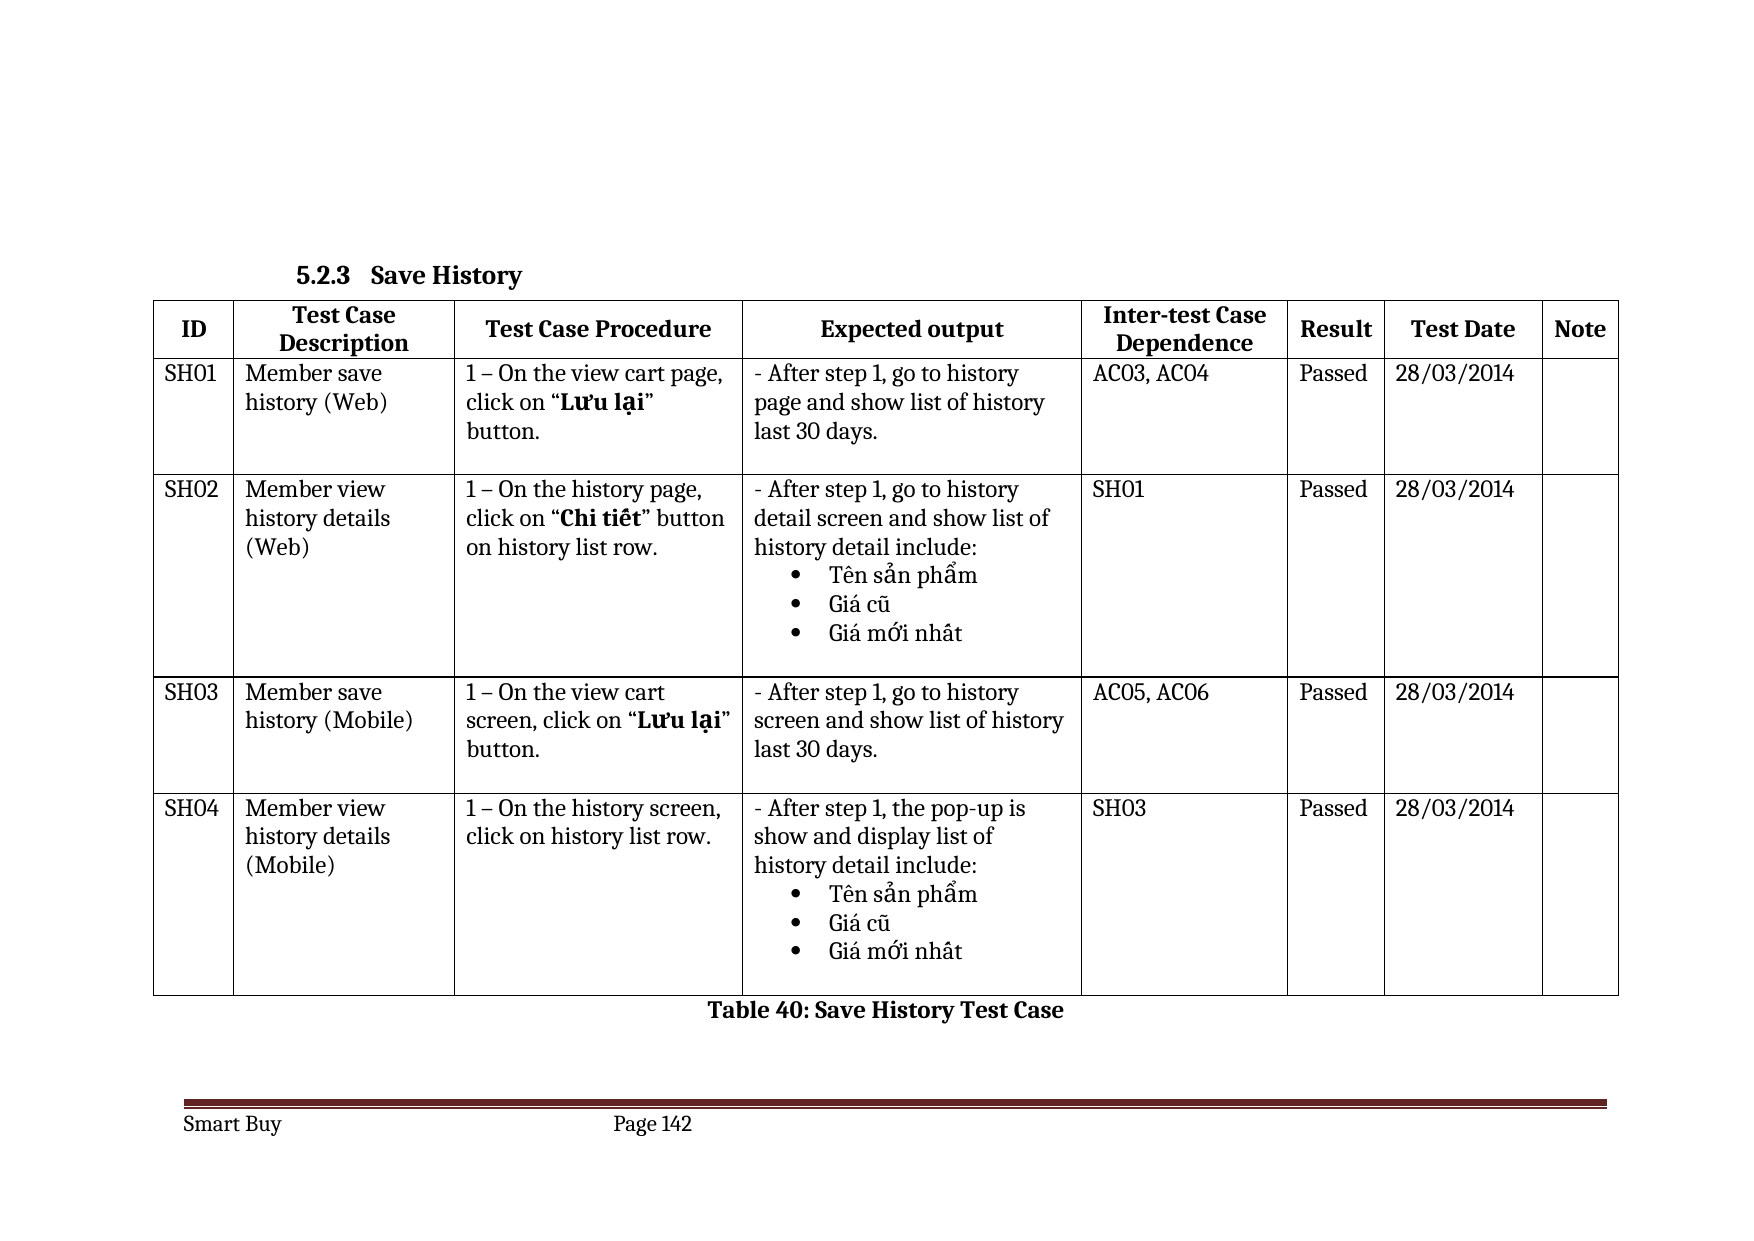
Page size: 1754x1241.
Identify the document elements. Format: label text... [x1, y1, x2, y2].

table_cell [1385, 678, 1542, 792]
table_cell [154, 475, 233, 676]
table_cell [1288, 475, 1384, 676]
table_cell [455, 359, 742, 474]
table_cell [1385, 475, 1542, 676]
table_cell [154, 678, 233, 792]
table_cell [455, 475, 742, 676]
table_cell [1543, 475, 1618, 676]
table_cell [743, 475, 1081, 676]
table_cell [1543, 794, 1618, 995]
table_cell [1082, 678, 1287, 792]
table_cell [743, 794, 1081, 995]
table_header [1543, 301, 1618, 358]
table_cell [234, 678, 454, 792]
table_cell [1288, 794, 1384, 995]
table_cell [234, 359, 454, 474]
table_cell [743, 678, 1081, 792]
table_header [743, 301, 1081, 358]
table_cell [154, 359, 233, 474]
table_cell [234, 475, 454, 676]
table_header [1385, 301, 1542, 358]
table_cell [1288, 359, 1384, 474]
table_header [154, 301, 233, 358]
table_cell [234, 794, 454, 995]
subtitle Save History [296, 260, 1607, 291]
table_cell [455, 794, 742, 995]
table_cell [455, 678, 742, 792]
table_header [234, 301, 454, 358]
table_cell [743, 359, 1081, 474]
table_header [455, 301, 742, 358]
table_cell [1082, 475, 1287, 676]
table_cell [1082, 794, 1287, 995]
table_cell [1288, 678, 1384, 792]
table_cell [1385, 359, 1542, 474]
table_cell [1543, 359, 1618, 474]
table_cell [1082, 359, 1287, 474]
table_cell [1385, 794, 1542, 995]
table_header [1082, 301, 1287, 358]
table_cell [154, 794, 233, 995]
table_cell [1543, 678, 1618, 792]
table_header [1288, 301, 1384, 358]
